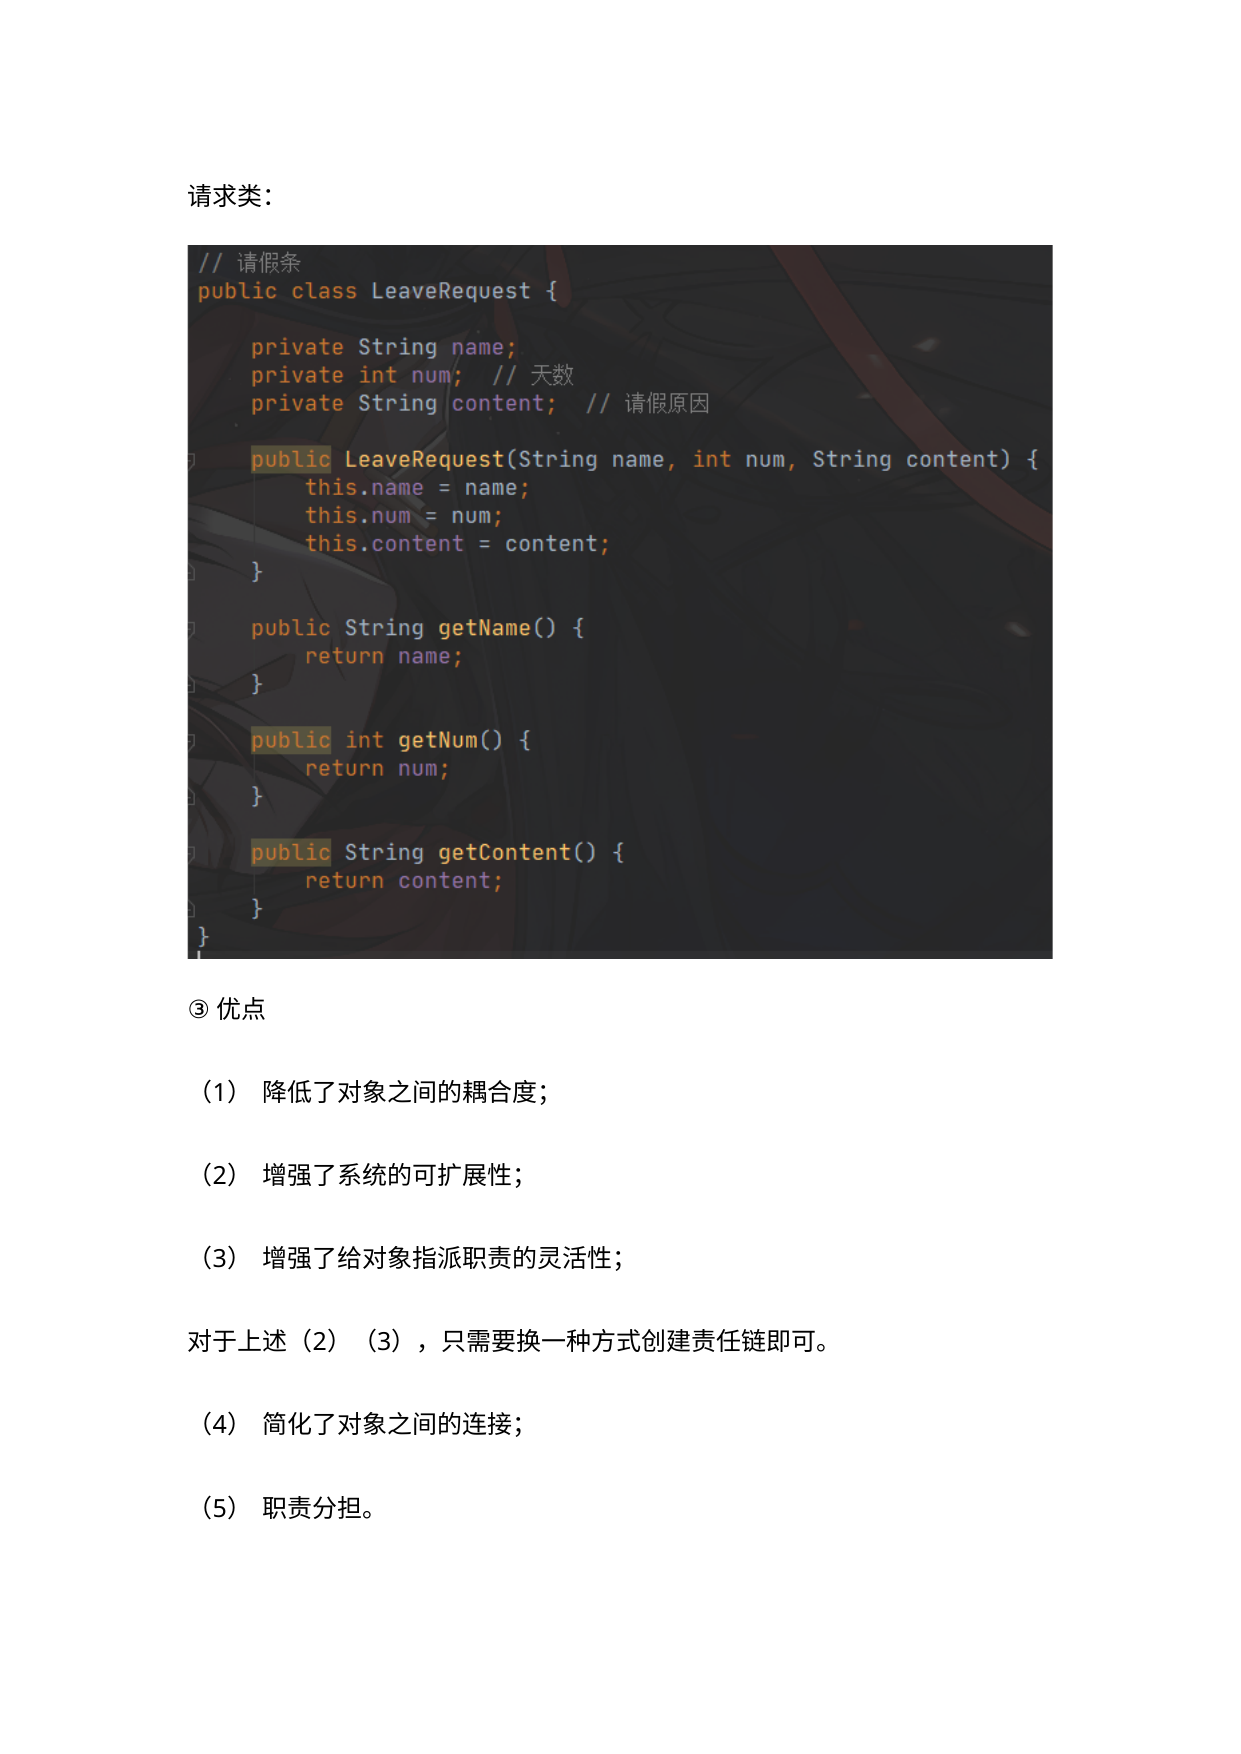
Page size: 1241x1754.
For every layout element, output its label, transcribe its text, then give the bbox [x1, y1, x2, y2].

list 请求类： [187, 162, 1053, 227]
list 降低了对象之间的耦合度； [187, 1058, 1053, 1123]
list 简化了对象之间的连接； [187, 1391, 1053, 1456]
list 职责分担。 [187, 1474, 1053, 1539]
list 增强了给对象指派职责的灵活性； [187, 1224, 1053, 1289]
text 对于上述（2）（3），只需要换一种方式创建责任链即可。 [187, 1307, 1053, 1372]
list 增强了系统的可扩展性； [187, 1141, 1053, 1206]
list 优点 [187, 975, 1053, 1040]
picture [187, 245, 1053, 959]
